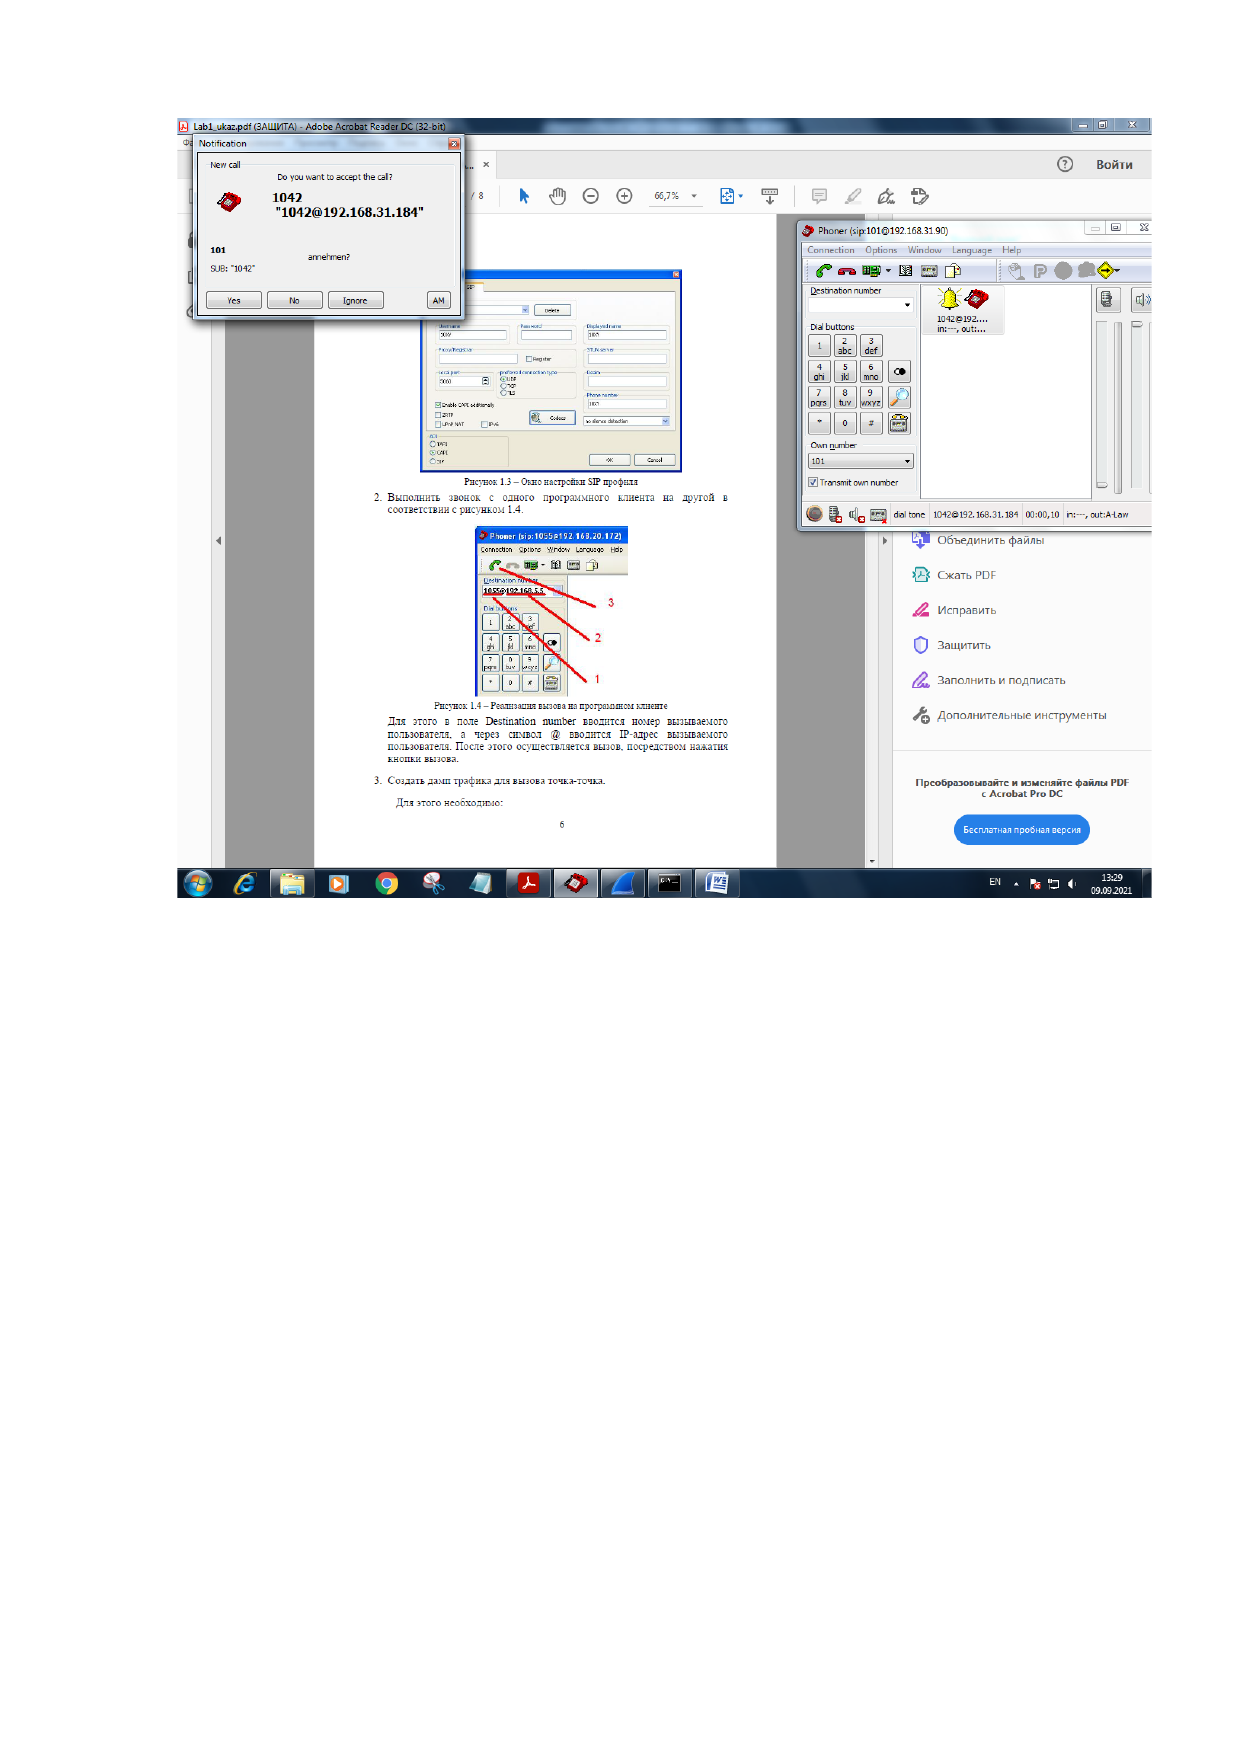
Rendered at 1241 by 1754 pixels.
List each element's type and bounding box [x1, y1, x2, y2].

picture [177, 118, 1152, 898]
